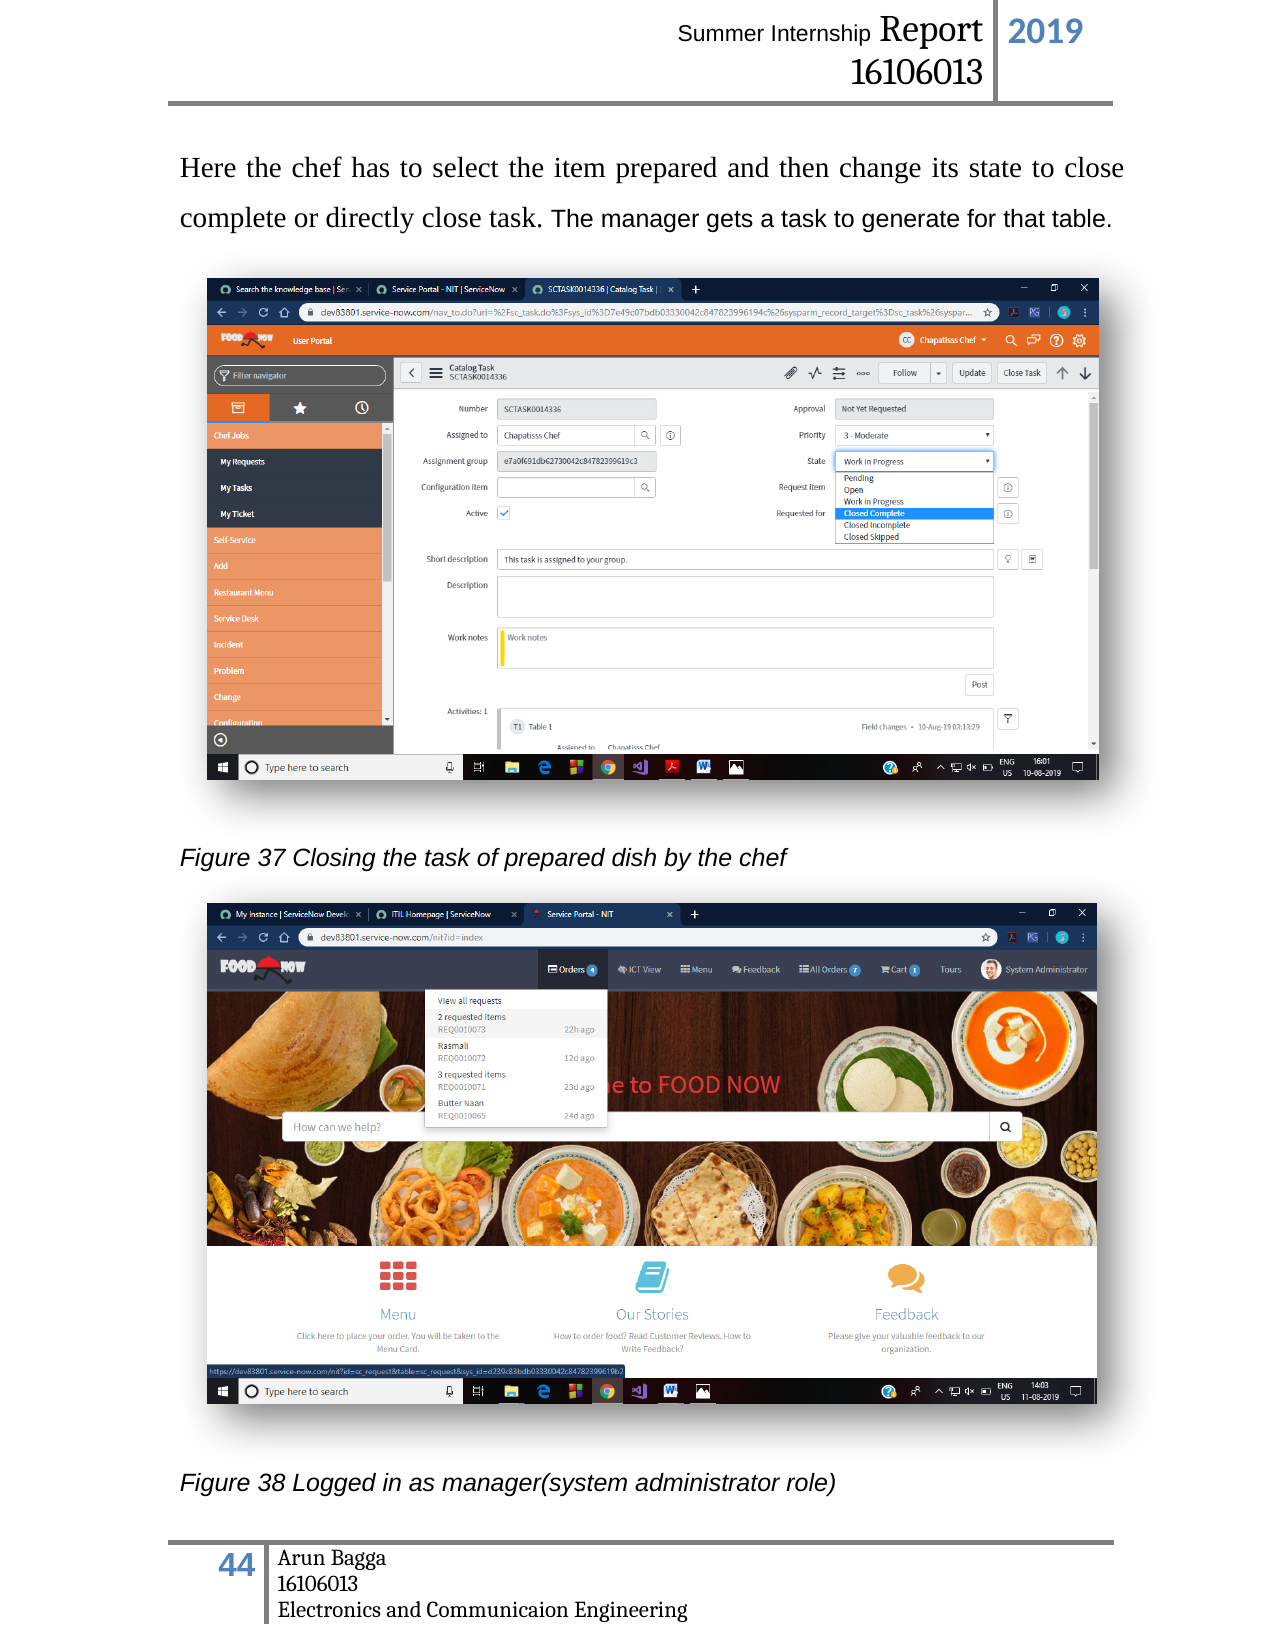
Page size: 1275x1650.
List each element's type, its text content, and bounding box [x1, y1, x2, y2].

picture [207, 903, 1097, 1404]
text Figure 37 Closing the task of prepared dish by the chef [179, 842, 1125, 871]
text Here the chef has to select the item prepared and then change its state to close complete or directly close task. The manager gets a task to generate for that table. [179, 150, 1125, 234]
picture [207, 278, 1099, 780]
